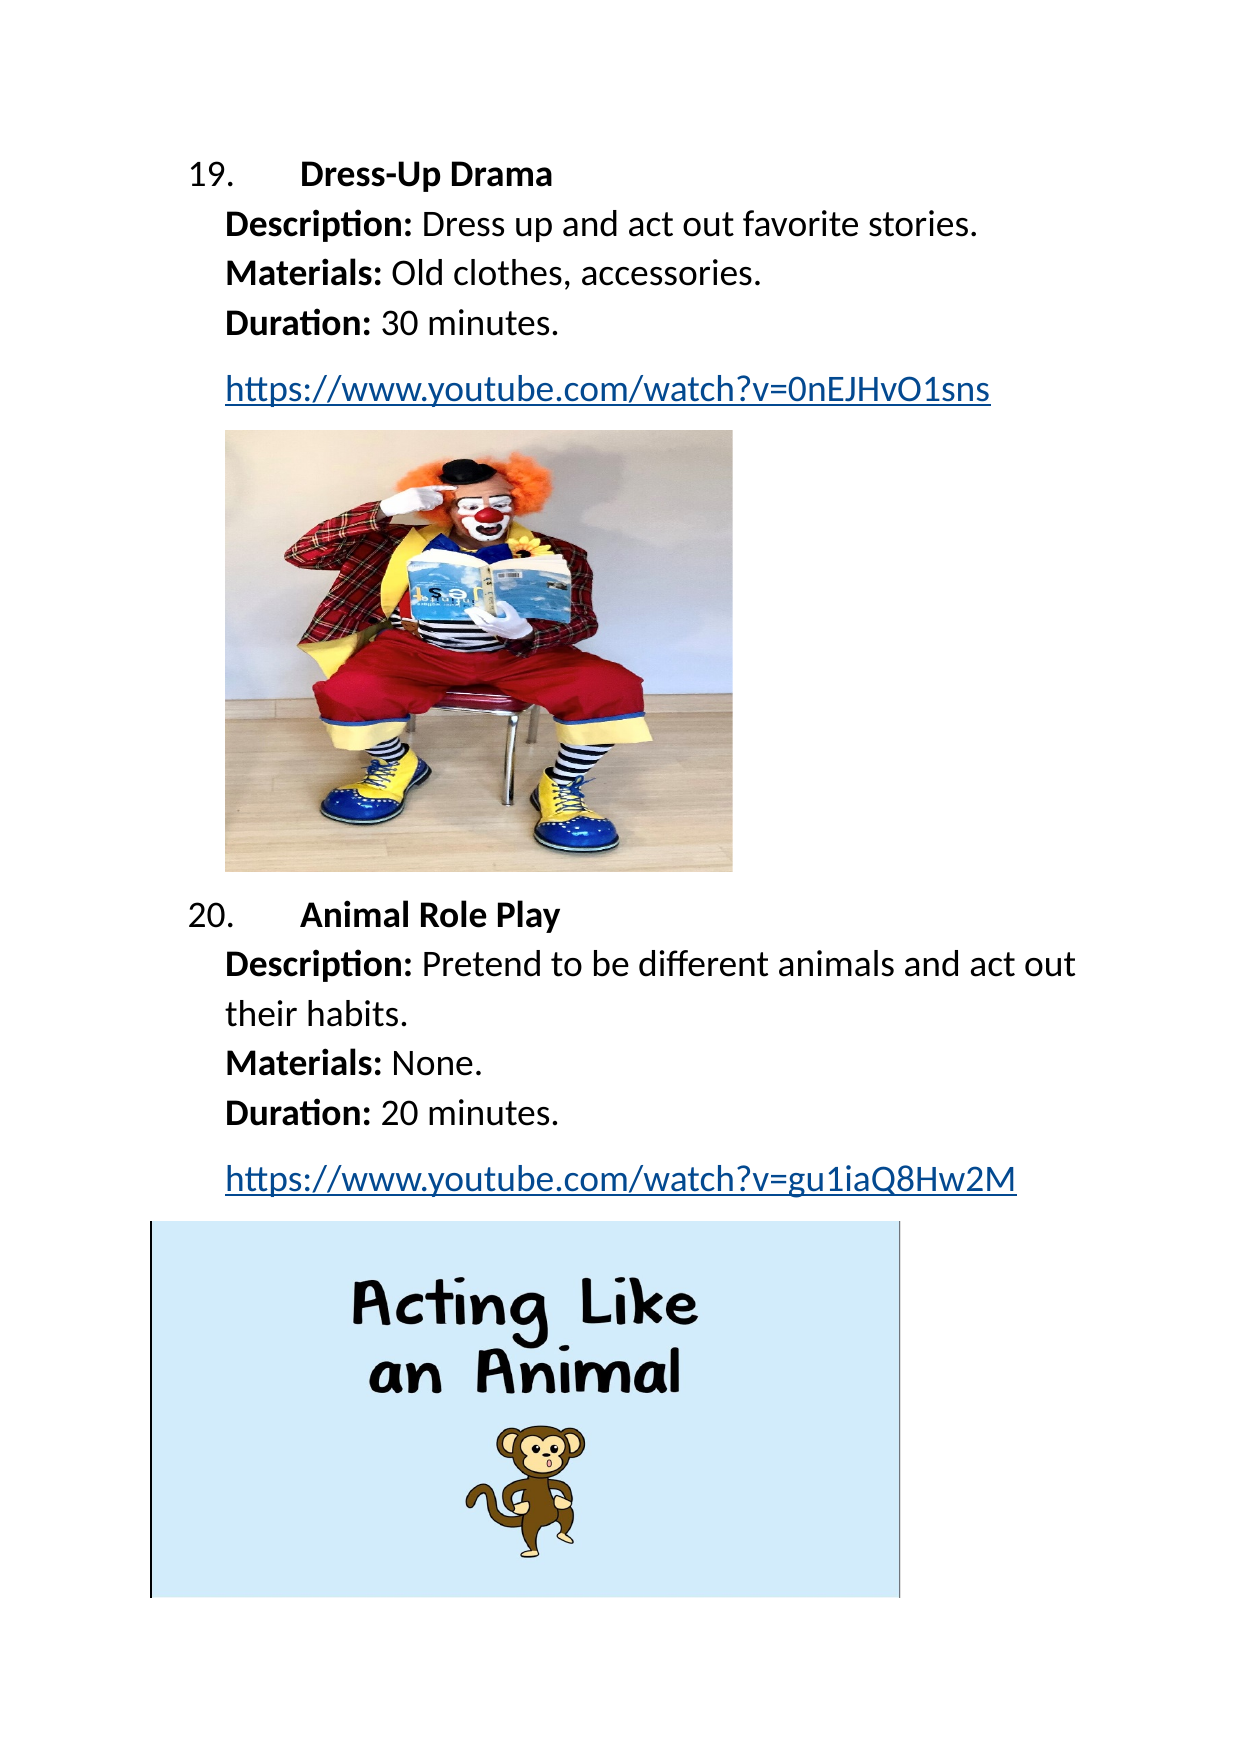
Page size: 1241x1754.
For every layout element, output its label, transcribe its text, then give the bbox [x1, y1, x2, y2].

list Dress-Up Drama Description: Dress up and act out favorite stories. Materials: Old clothes, accessories. Duration: 30 minutes. [187, 150, 1090, 344]
picture [150, 1221, 901, 1598]
text https://www.youtube.com/watch?v=gu1iaQ8Hw2M [225, 1155, 1090, 1201]
text https://www.youtube.com/watch?v=0nEJHvO1sns [225, 364, 1090, 410]
picture [225, 430, 733, 872]
list Animal Role Play Description: Pretend to be different animals and act out their habits. Materials: None. Duration: 20 minutes. [187, 891, 1090, 1134]
